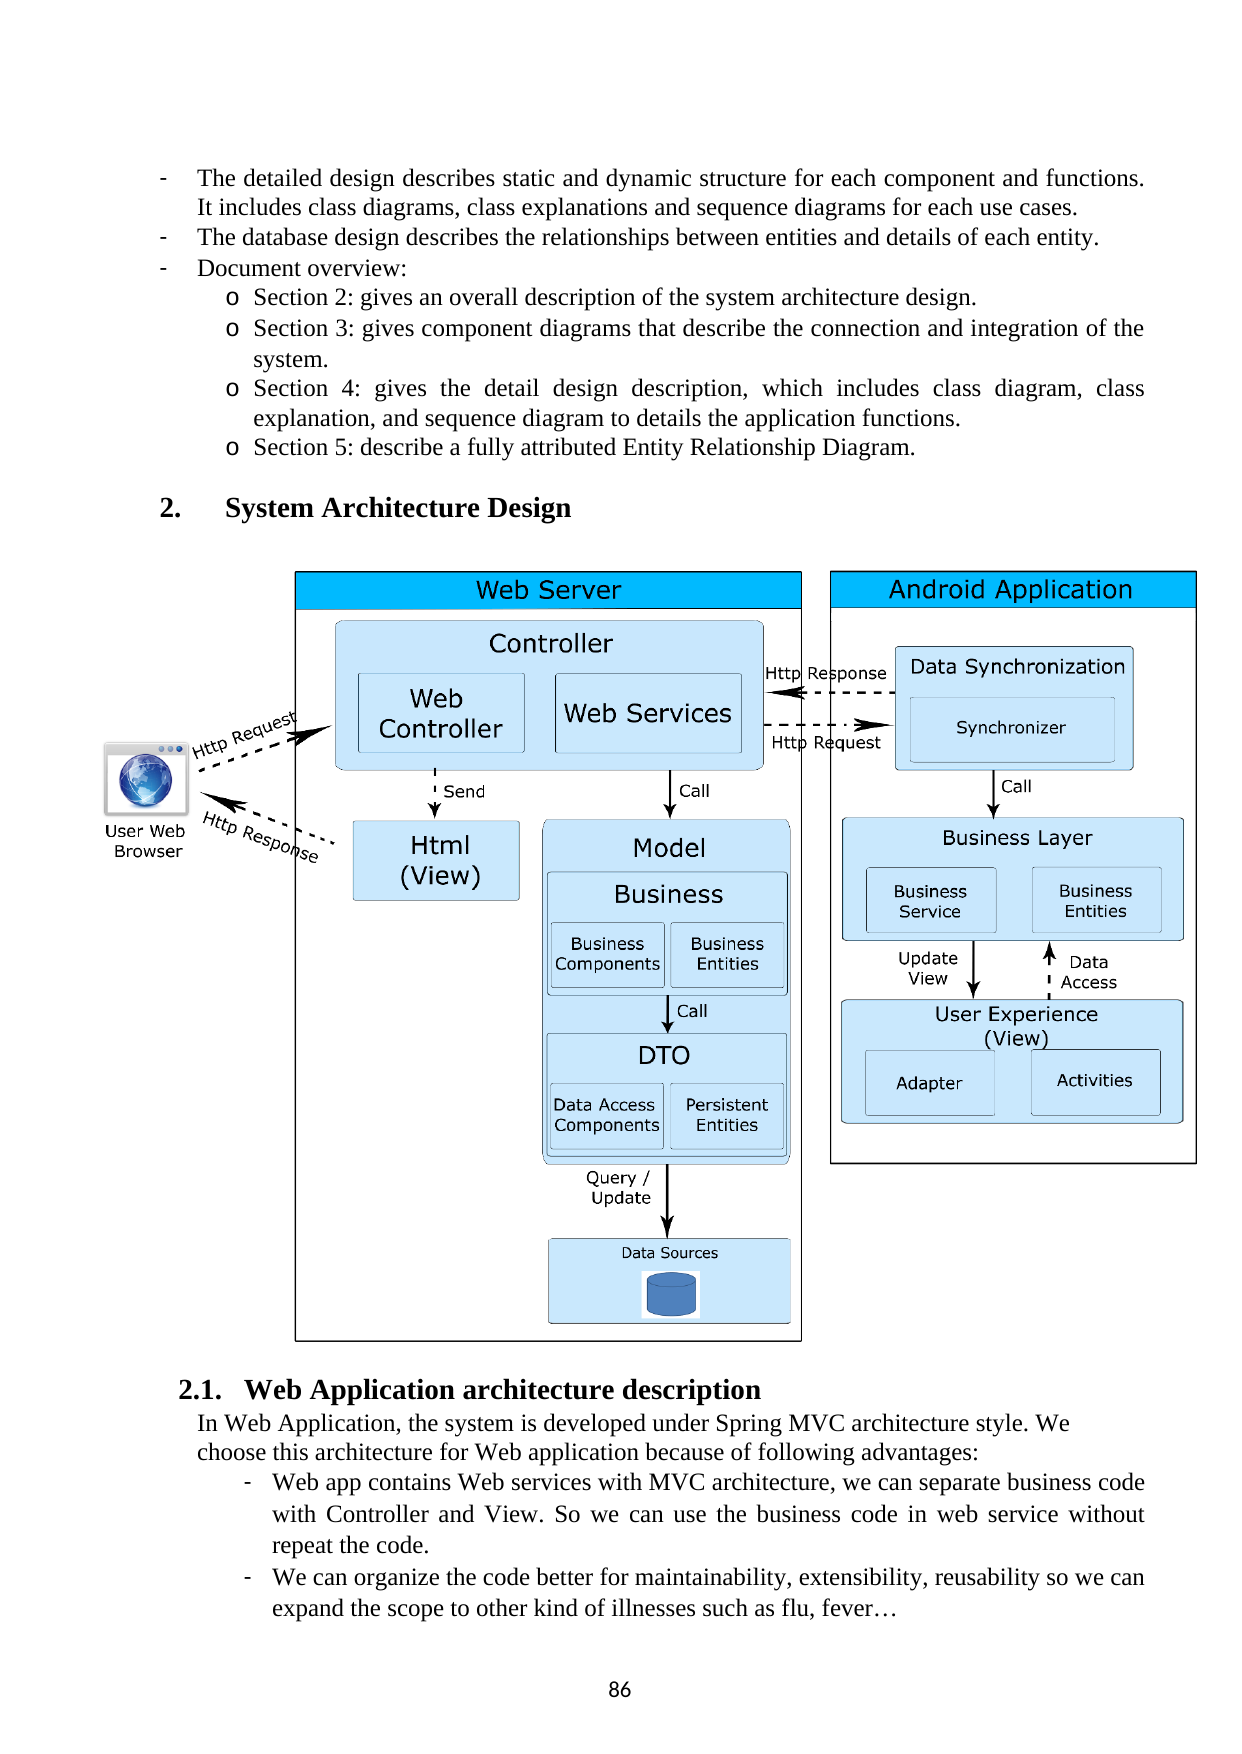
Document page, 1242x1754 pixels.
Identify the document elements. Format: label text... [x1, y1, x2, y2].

list Section 3: gives component diagrams that describe the connection and integration of the system. [225, 313, 1146, 373]
list The database design describes the relationships between entities and details of each entity. [159, 221, 1146, 252]
list Section 2: gives an overall description of the system architecture design. [225, 282, 1146, 313]
list The detailed design describes static and dynamic structure for each component and functions. It includes class diagrams, class explanations and sequence diagrams for each use cases. [159, 162, 1146, 221]
subtitle System Architecture Design [159, 491, 1146, 524]
list We can organize the code better for maintainability, extensibility, reusability so we can expand the scope to other kind of illnesses such as flu, fever… [244, 1561, 1146, 1622]
text In Web Application, the system is developed under Spring MVC architecture style. We choose this architecture for Web application because of following advantages: [197, 1408, 1146, 1466]
list Section 4: gives the detail design description, which includes class diagram, class explanation, and sequence diagram to details the application functions. [225, 373, 1146, 432]
list Section 5: describe a fully attributed Entity Relationship Diagram. [225, 432, 1146, 463]
subtitle Web Application architecture description [169, 1372, 1146, 1406]
list Document overview: [159, 252, 1146, 282]
picture [93, 530, 1211, 1368]
list Web app contains Web services with MVC architecture, we can separate business code with Controller and View. So we can use the business code in web service without repeat the code. [244, 1466, 1146, 1558]
